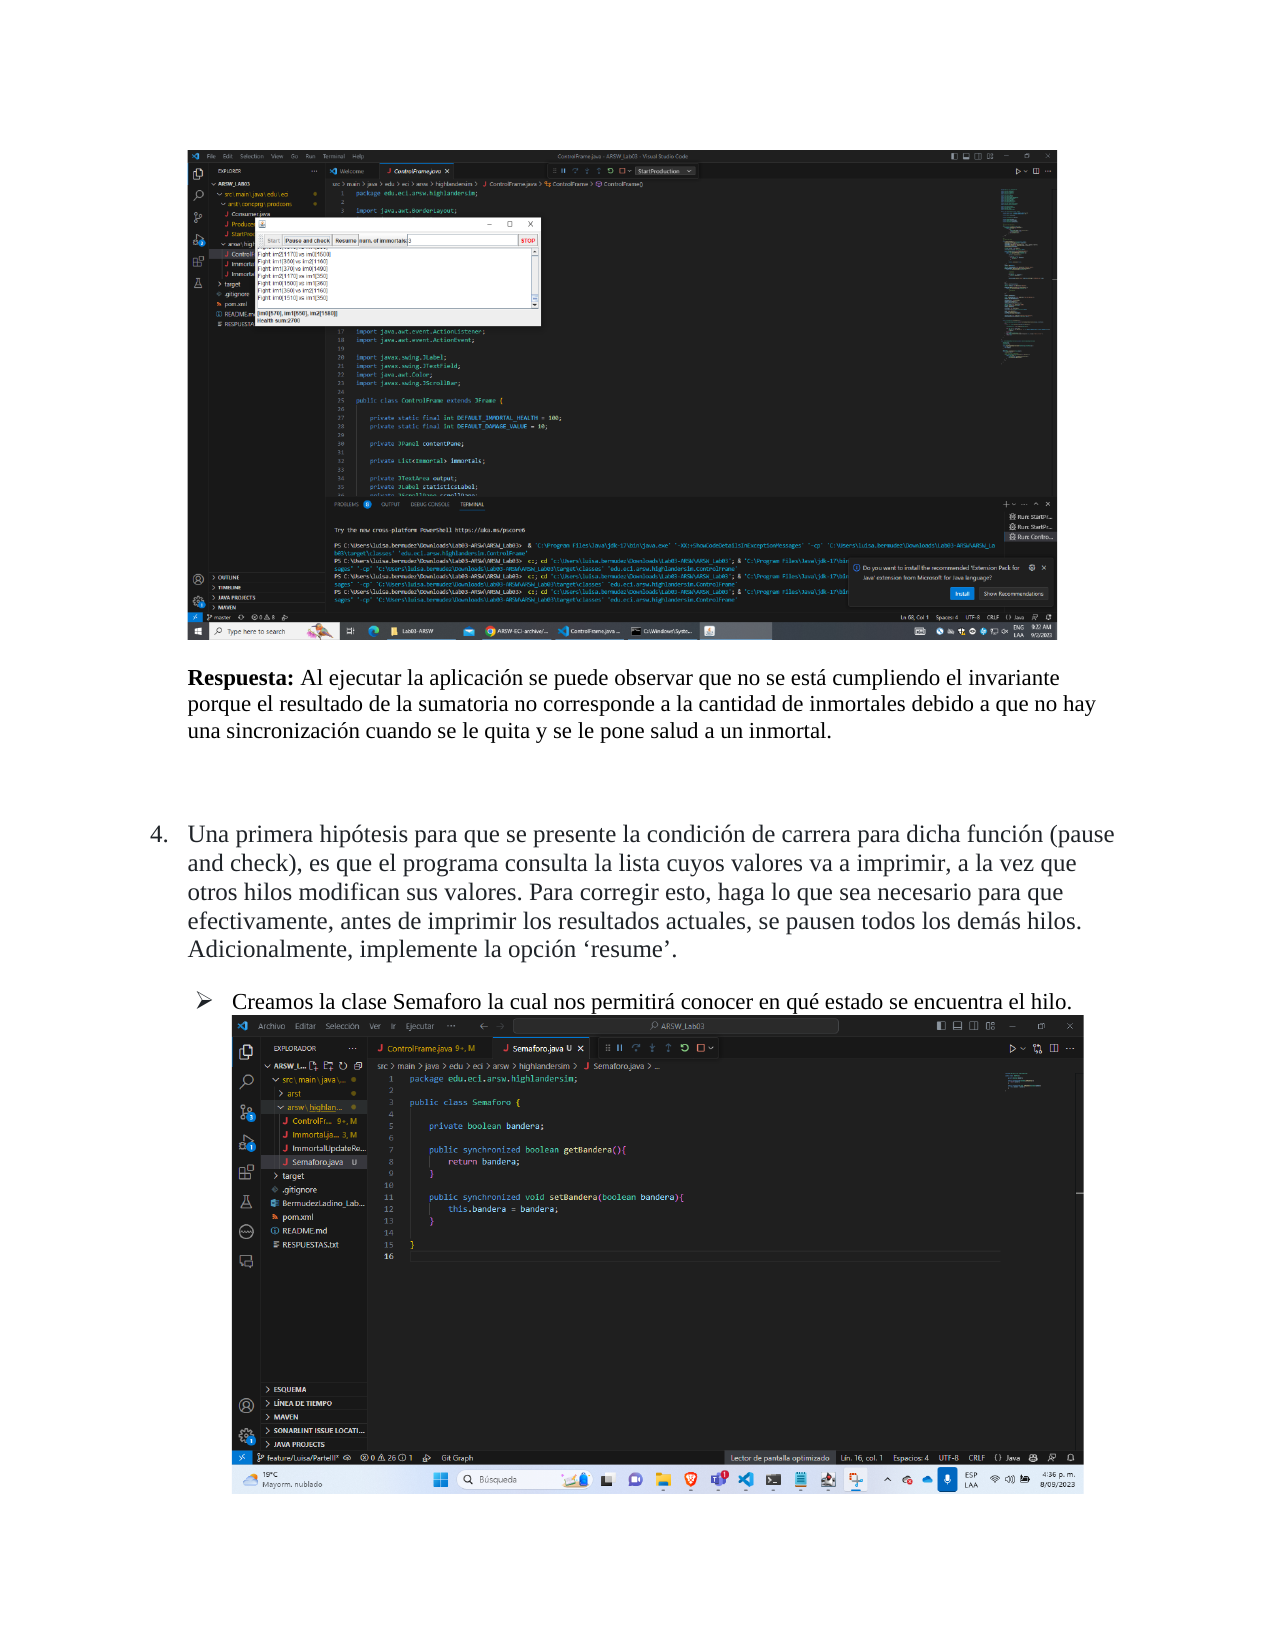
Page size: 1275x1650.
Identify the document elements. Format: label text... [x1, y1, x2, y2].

picture [187, 150, 1058, 640]
text Respuesta: Al ejecutar la aplicación se puede observar que no se está cumpliendo el invariante porque el resultado de la sumatoria no corresponde a la cantidad de inmortales debido a que no hay una sincronización cuando se le quita y se le pone salud a un inmortal. [187, 664, 1125, 743]
list Una primera hipótesis para que se presente la condición de carrera para dicha función (pause and check), es que el programa consulta la lista cuyos valores va a imprimir, a la vez que otros hilos modifican sus valores. Para corregir esto, haga lo que sea necesario para que efectivamente, antes de imprimir los resultados actuales, se pausen todos los demás hilos. Adicionalmente, implemente la opción ‘resume’. [150, 819, 1125, 963]
picture [231, 1015, 1084, 1494]
